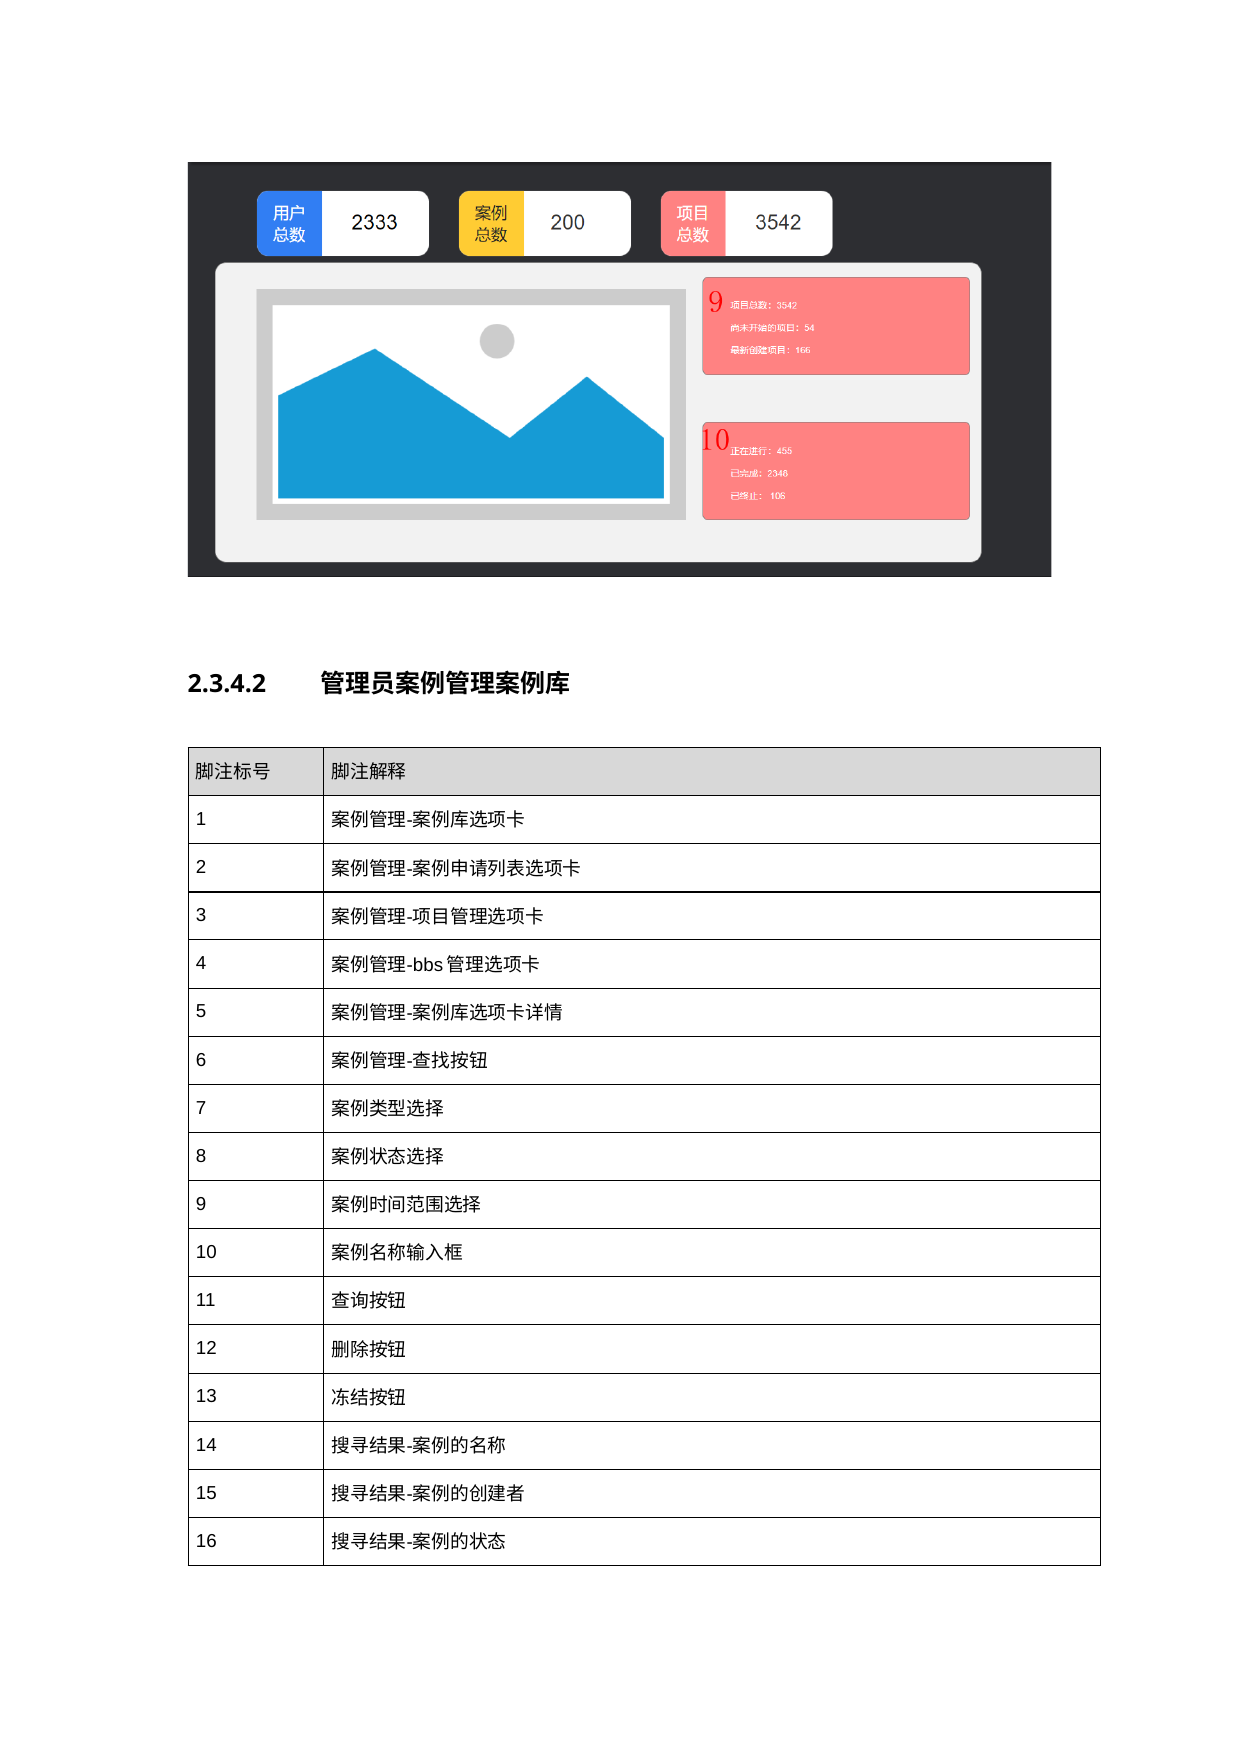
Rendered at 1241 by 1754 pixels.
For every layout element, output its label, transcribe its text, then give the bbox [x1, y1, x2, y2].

table_cell 12 [189, 1325, 323, 1372]
table_cell 6 [189, 1037, 323, 1084]
table_cell 案例类型选择 [324, 1085, 1100, 1132]
table_cell 搜寻结果-案例的状态 [324, 1518, 1100, 1565]
table_cell 删除按钮 [324, 1325, 1100, 1372]
table_cell 13 [189, 1374, 323, 1421]
table_cell 案例管理-项目管理选项卡 [324, 893, 1100, 939]
table_cell 8 [189, 1133, 323, 1180]
table_header 脚注标号 [189, 748, 323, 795]
table_cell 14 [189, 1422, 323, 1469]
table_cell 4 [189, 940, 323, 987]
table_cell 案例管理-查找按钮 [324, 1037, 1100, 1084]
table_cell 10 [189, 1229, 323, 1276]
table_cell 案例名称输入框 [324, 1229, 1100, 1276]
table_cell 9 [189, 1181, 323, 1228]
table_cell 查询按钮 [324, 1277, 1100, 1324]
table_cell 冻结按钮 [324, 1374, 1100, 1421]
table_cell 3 [189, 893, 323, 939]
table_cell 案例状态选择 [324, 1133, 1100, 1180]
table_cell 搜寻结果-案例的名称 [324, 1422, 1100, 1469]
table_cell 案例管理-案例申请列表选项卡 [324, 844, 1100, 891]
table_cell 案例管理-bbs管理选项卡 [324, 940, 1100, 987]
text 管理员案例管理案例库 [187, 649, 1053, 714]
table_cell 案例管理-案例库选项卡详情 [324, 989, 1100, 1036]
table_header 脚注解释 [324, 748, 1100, 795]
table_cell 案例时间范围选择 [324, 1181, 1100, 1228]
table_cell 搜寻结果-案例的创建者 [324, 1470, 1100, 1517]
table_cell 11 [189, 1277, 323, 1324]
table_cell 案例管理-案例库选项卡 [324, 796, 1100, 843]
table_cell 1 [189, 796, 323, 843]
table_cell 7 [189, 1085, 323, 1132]
table_cell 16 [189, 1518, 323, 1565]
table_cell 5 [189, 989, 323, 1036]
table_cell 15 [189, 1470, 323, 1517]
picture [187, 162, 1052, 577]
table_cell 2 [189, 844, 323, 891]
